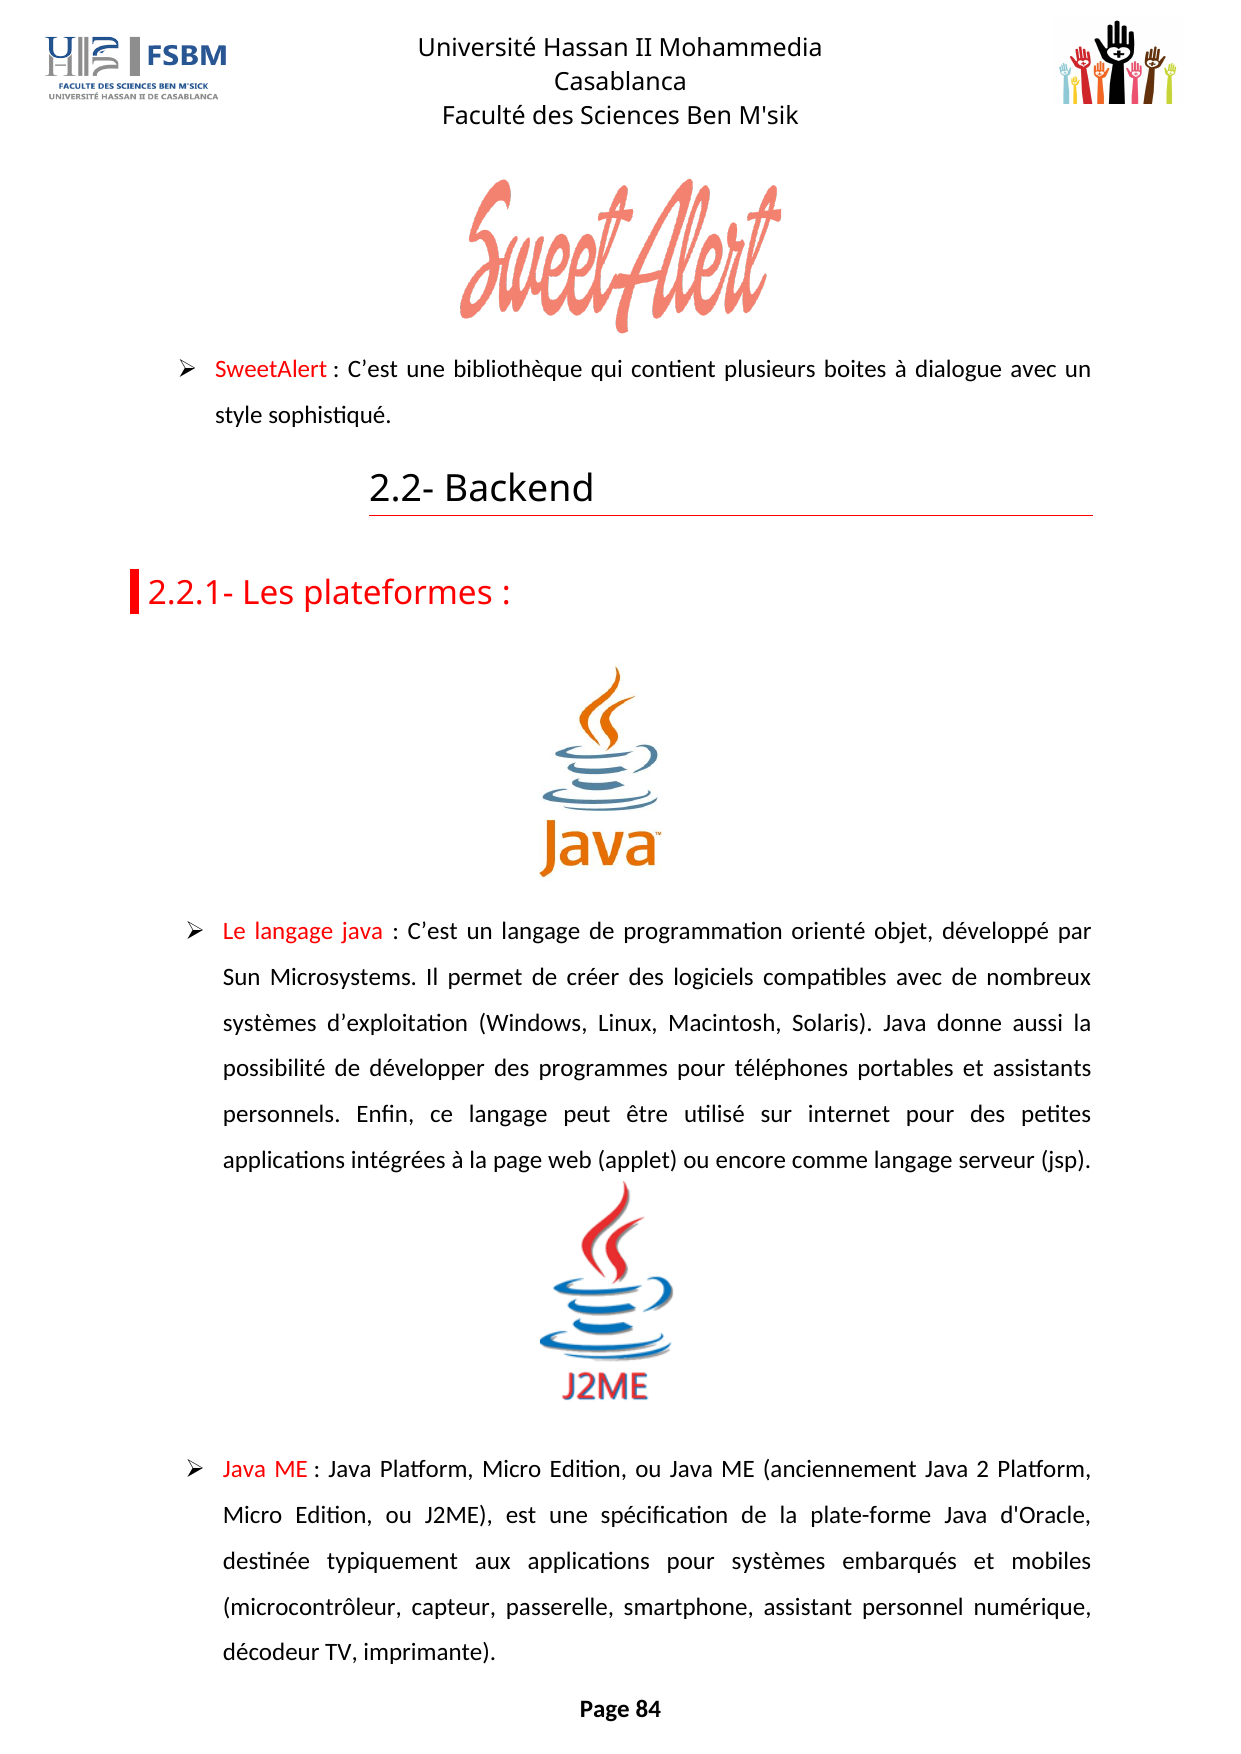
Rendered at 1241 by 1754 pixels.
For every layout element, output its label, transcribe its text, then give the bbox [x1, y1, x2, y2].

picture [33, 32, 234, 104]
picture [482, 662, 718, 881]
picture [482, 1176, 734, 1408]
picture [459, 177, 782, 335]
subtitle 2.2.1- Les plateformes : [139, 569, 1093, 614]
subtitle 2.2- Backend [369, 462, 1093, 515]
list Java ME : Java Platform, Micro Edition, ou Java ME (anciennement Java 2 Platform, Micro Edition, ou J2ME), est une spécification de la plate-forme Java d'Oracle, destinée typiquement aux applications pour systèmes embarqués et mobiles (microcontrôleur, capteur, passerelle, smartphone, assistant personnel numérique, décodeur TV, imprimante). [185, 1453, 1093, 1667]
picture [1054, 17, 1185, 104]
list Le langage java : C’est un langage de programmation orienté objet, développé par Sun Microsystems. Il permet de créer des logiciels compatibles avec de nombreux systèmes d’exploitation (Windows, Linux, Macintosh, Solaris). Java donne aussi la possibilité de développer des programmes pour téléphones portables et assistants personnels. Enfin, ce langage peut être utilisé sur internet pour des petites applications intégrées à la page web (applet) ou encore comme langage serveur (jsp). [185, 915, 1093, 1438]
list SweetAlert : C’est une bibliothèque qui contient plusieurs boites à dialogue avec un style sophistiqué. [177, 353, 1093, 430]
